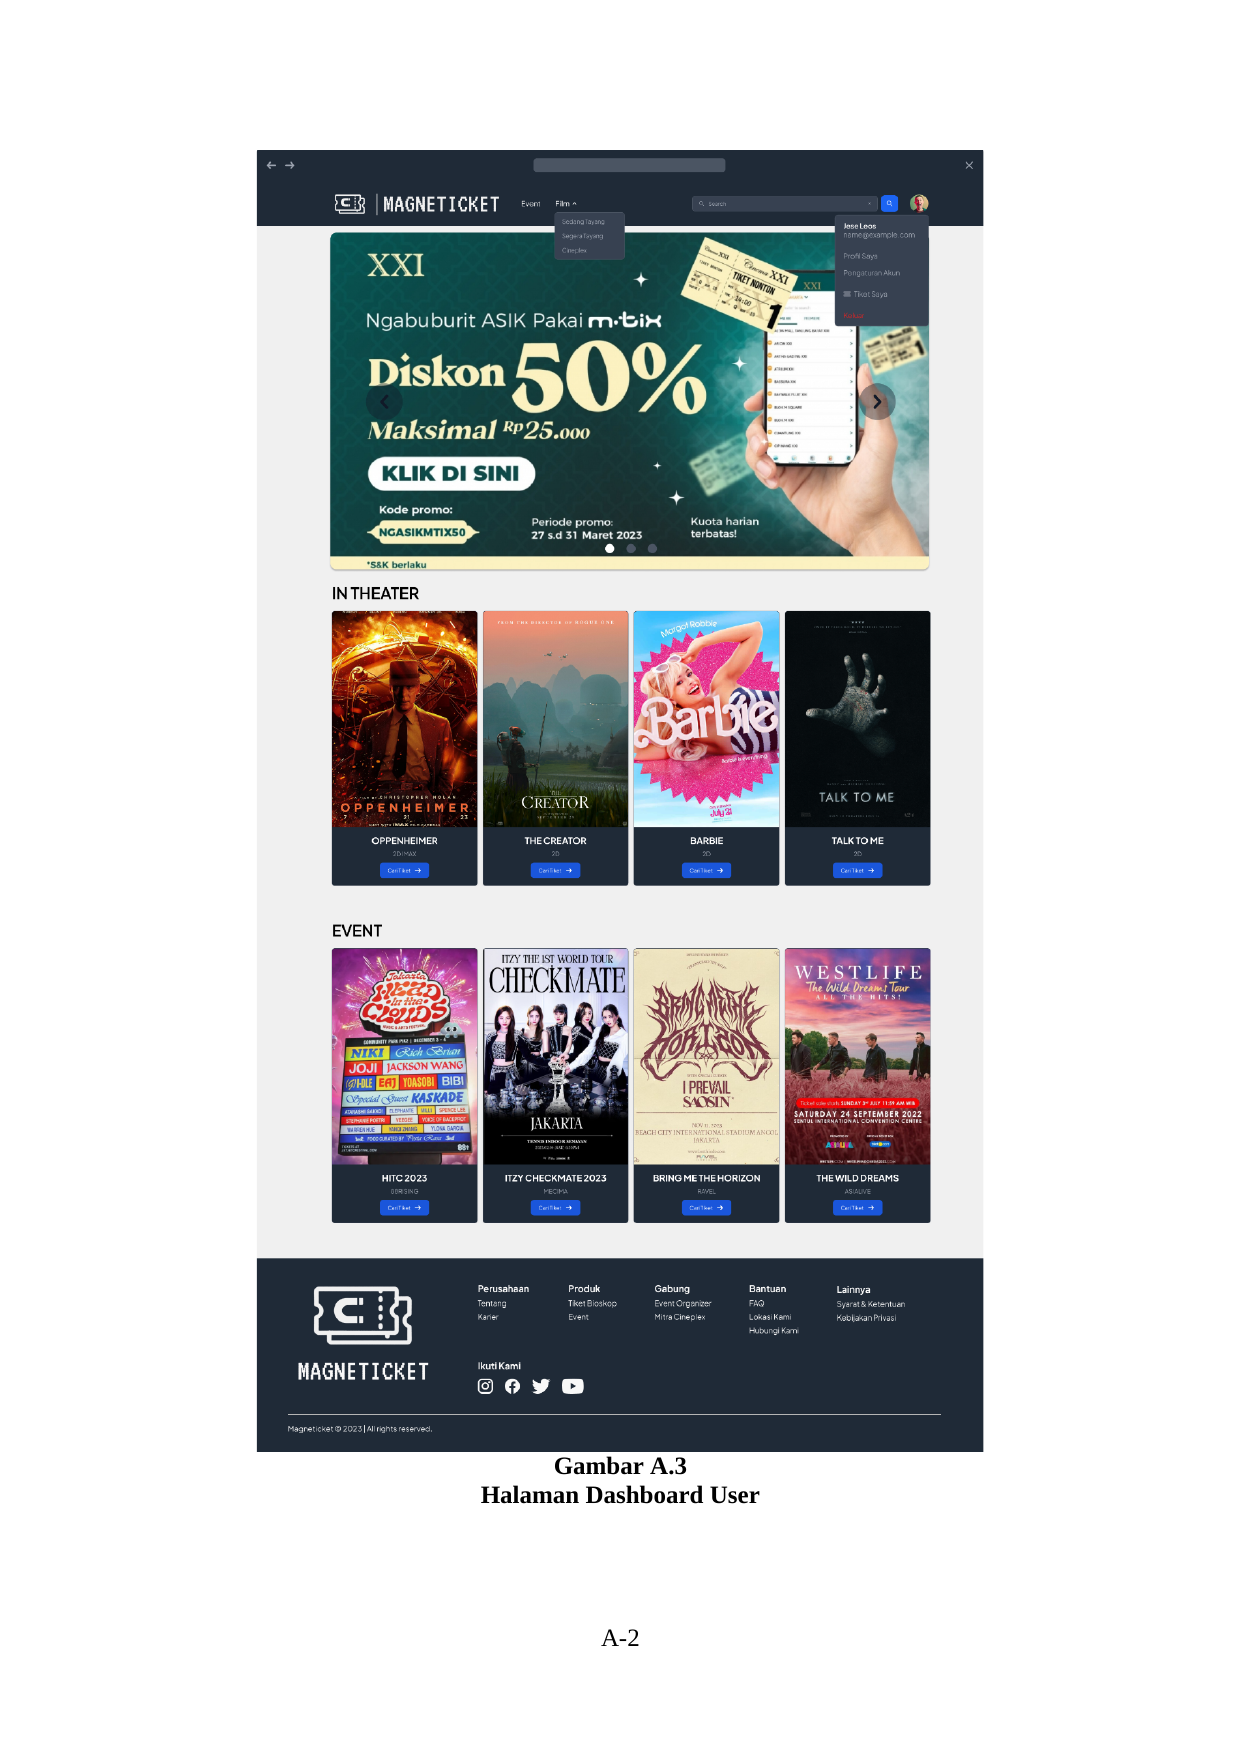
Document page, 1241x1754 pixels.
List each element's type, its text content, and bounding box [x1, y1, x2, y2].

text Halaman Dashboard User [150, 1480, 1090, 1509]
text Gambar A.3 [150, 1451, 1090, 1480]
picture [256, 150, 984, 1452]
